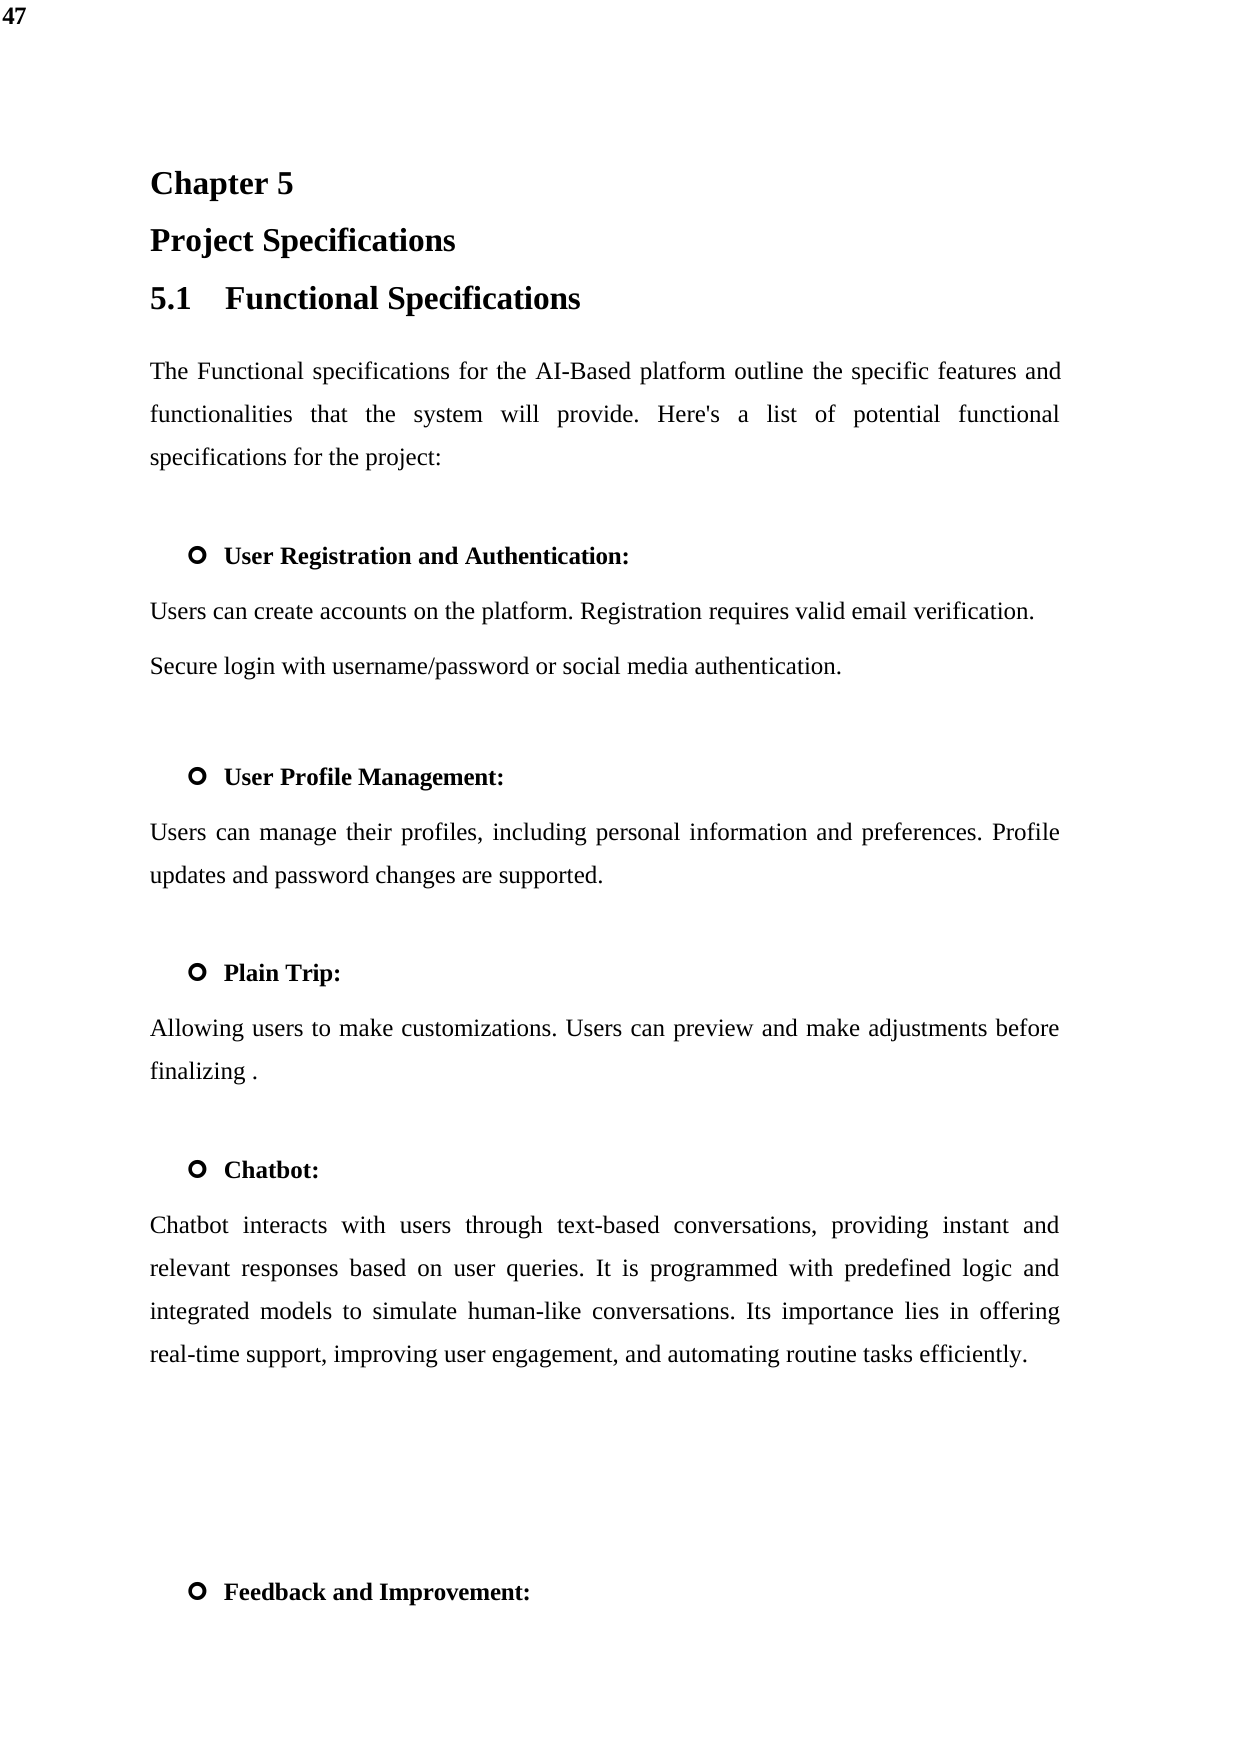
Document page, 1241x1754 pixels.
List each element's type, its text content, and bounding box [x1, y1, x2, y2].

text Chapter 5 [150, 163, 1181, 201]
text Allowing users to make customizations. Users can preview and make adjustments before finalizing . [149, 1013, 1061, 1085]
subtitle Feedback and Improvement: [186, 1577, 1181, 1605]
list Functional Specifications [150, 278, 1181, 316]
text Chatbot interacts with users through text-based conversations, providing instant and relevant responses based on user queries. It is programmed with predefined logic and integrated models to simulate human-like conversations. Its importance lies in offering real-time support, improving user engagement, and automating routine tasks efficiently. [149, 1210, 1061, 1368]
subtitle User Registration and Authentication: [186, 541, 1181, 570]
text The Functional specifications for the AI-Based platform outline the specific features and functionalities that the system will provide. Here's a list of potential functional specifications for the project: [149, 356, 1061, 471]
text Project Specifications [150, 221, 1181, 259]
text Users can create accounts on the platform. Registration requires valid email verification. Secure login with username/password or social media authentication. [149, 596, 1064, 680]
subtitle User Profile Management: [186, 762, 1181, 790]
text Users can manage their profiles, including personal information and preferences. Profile updates and password changes are supported. [149, 817, 1061, 888]
subtitle Chatbot: [186, 1155, 1181, 1184]
subtitle Plain Trip: [186, 958, 1181, 987]
